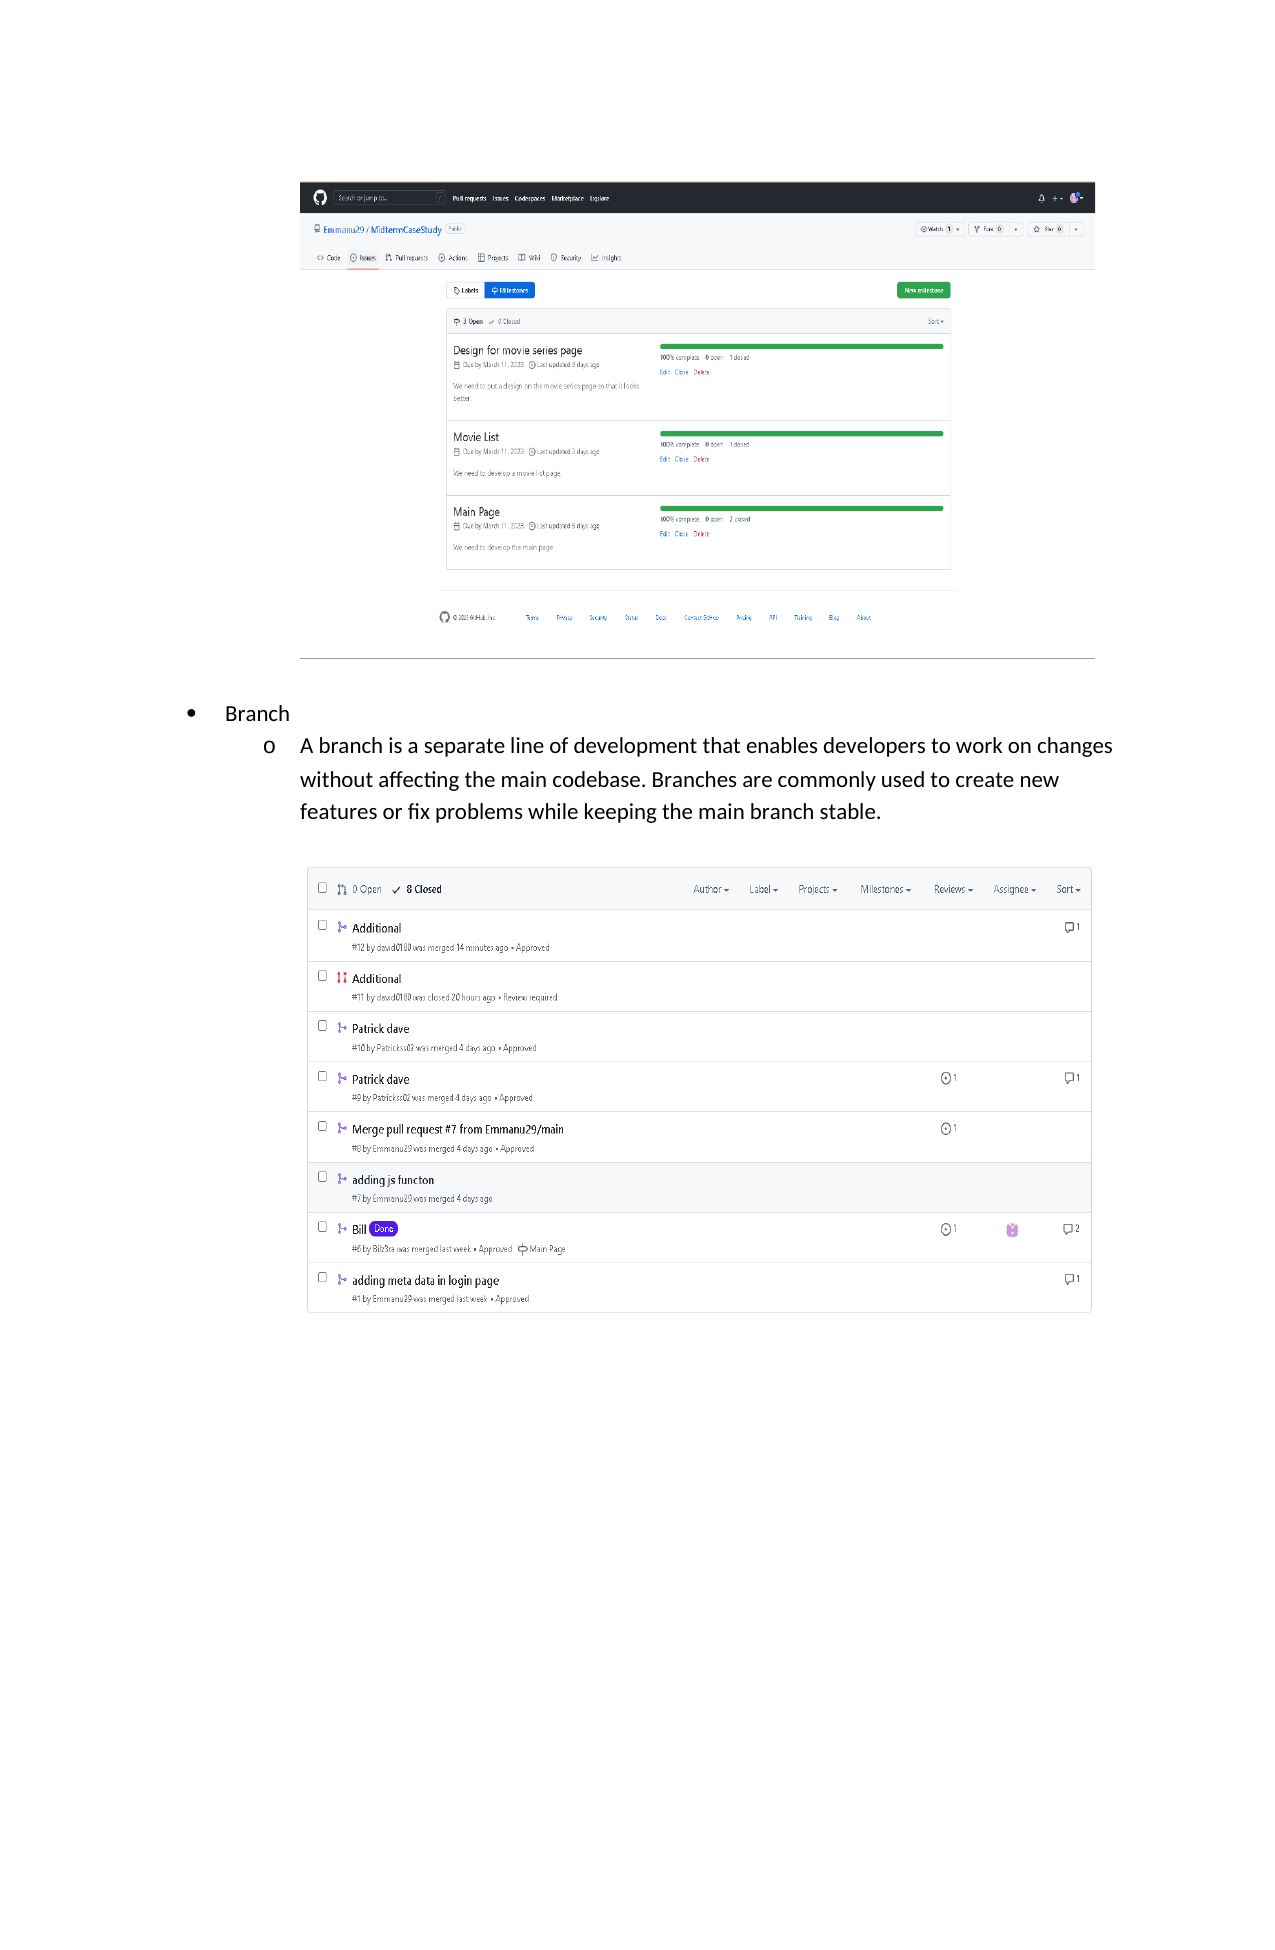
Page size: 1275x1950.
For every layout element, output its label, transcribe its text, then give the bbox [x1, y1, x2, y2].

picture [300, 181, 1096, 659]
list Branch [187, 699, 1125, 727]
picture [300, 860, 1096, 1320]
list A branch is a separate line of development that enables developers to work on changes without affecting the main codebase. Branches are commonly used to create new features or fix problems while keeping the main branch stable. [262, 732, 1125, 825]
